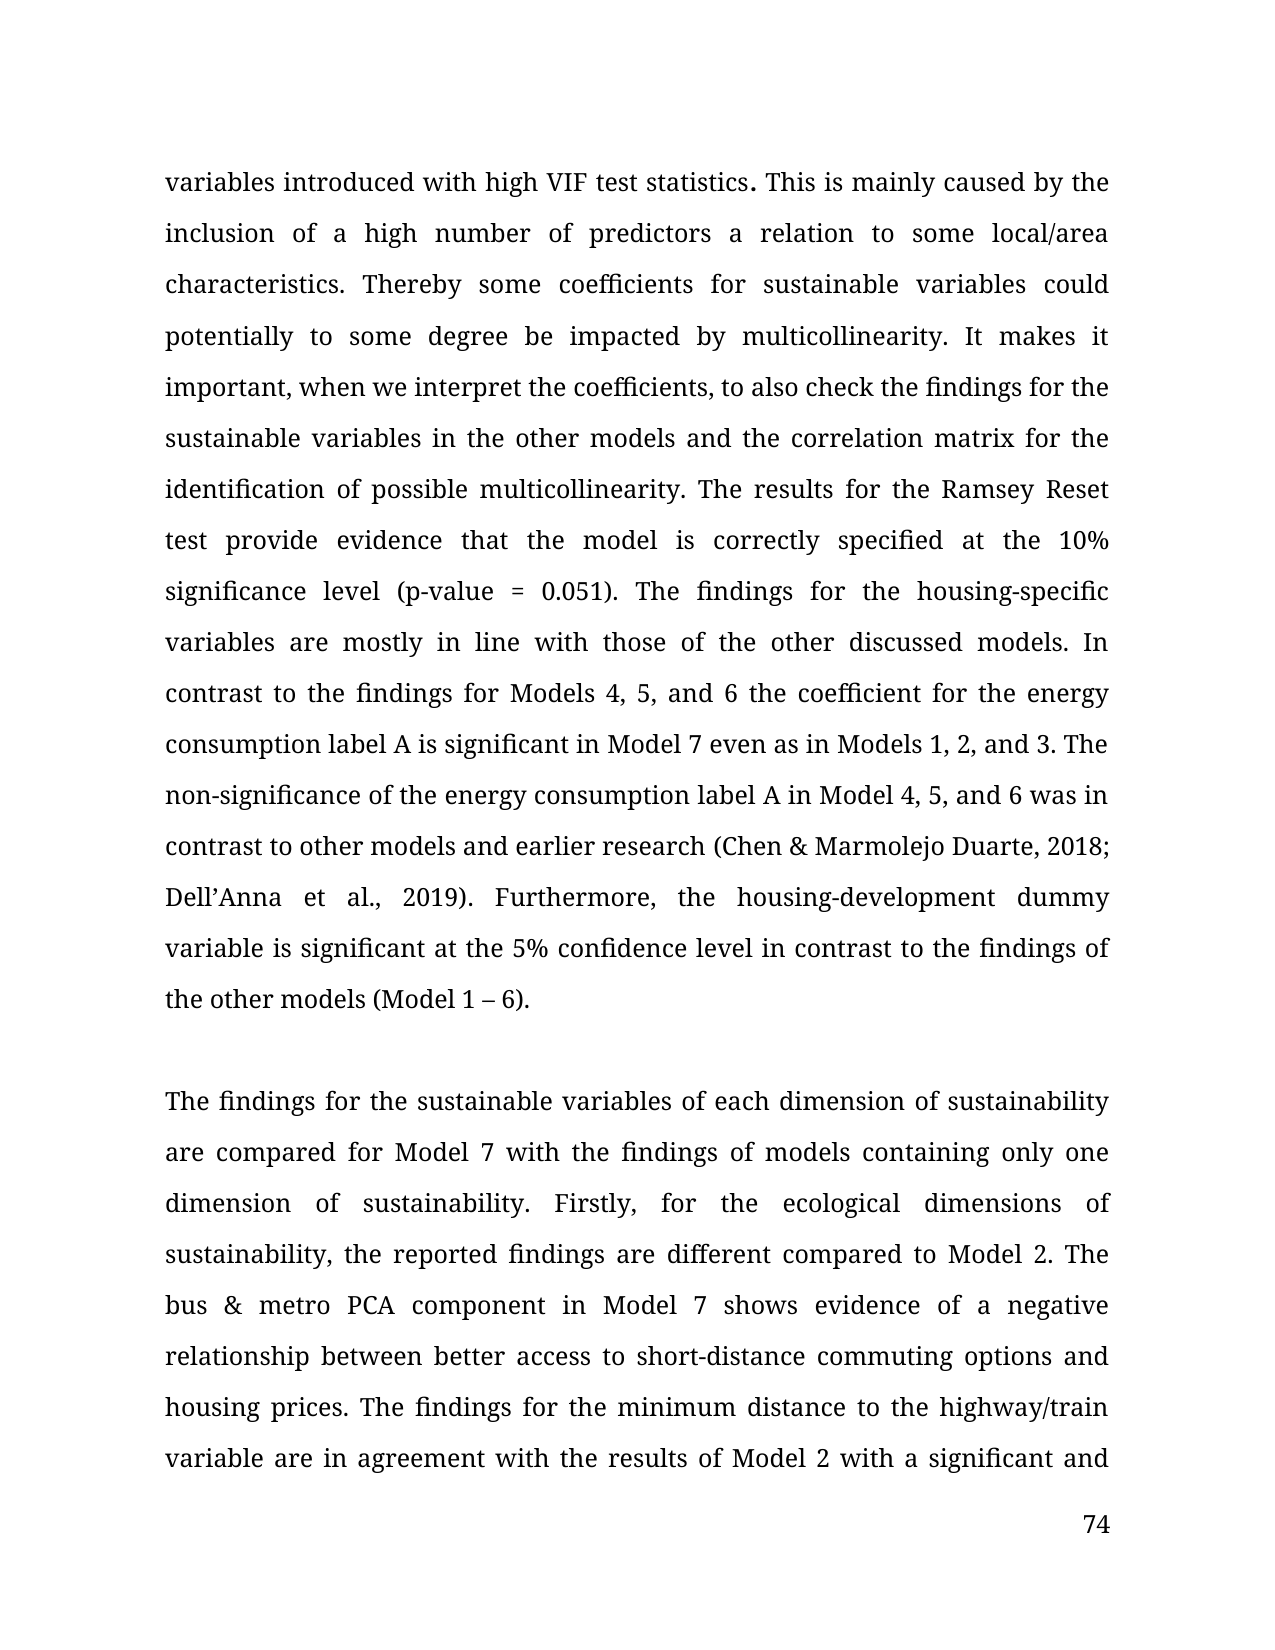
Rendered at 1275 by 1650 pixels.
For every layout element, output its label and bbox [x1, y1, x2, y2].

text [165, 165, 1110, 1016]
text [165, 1084, 1110, 1475]
